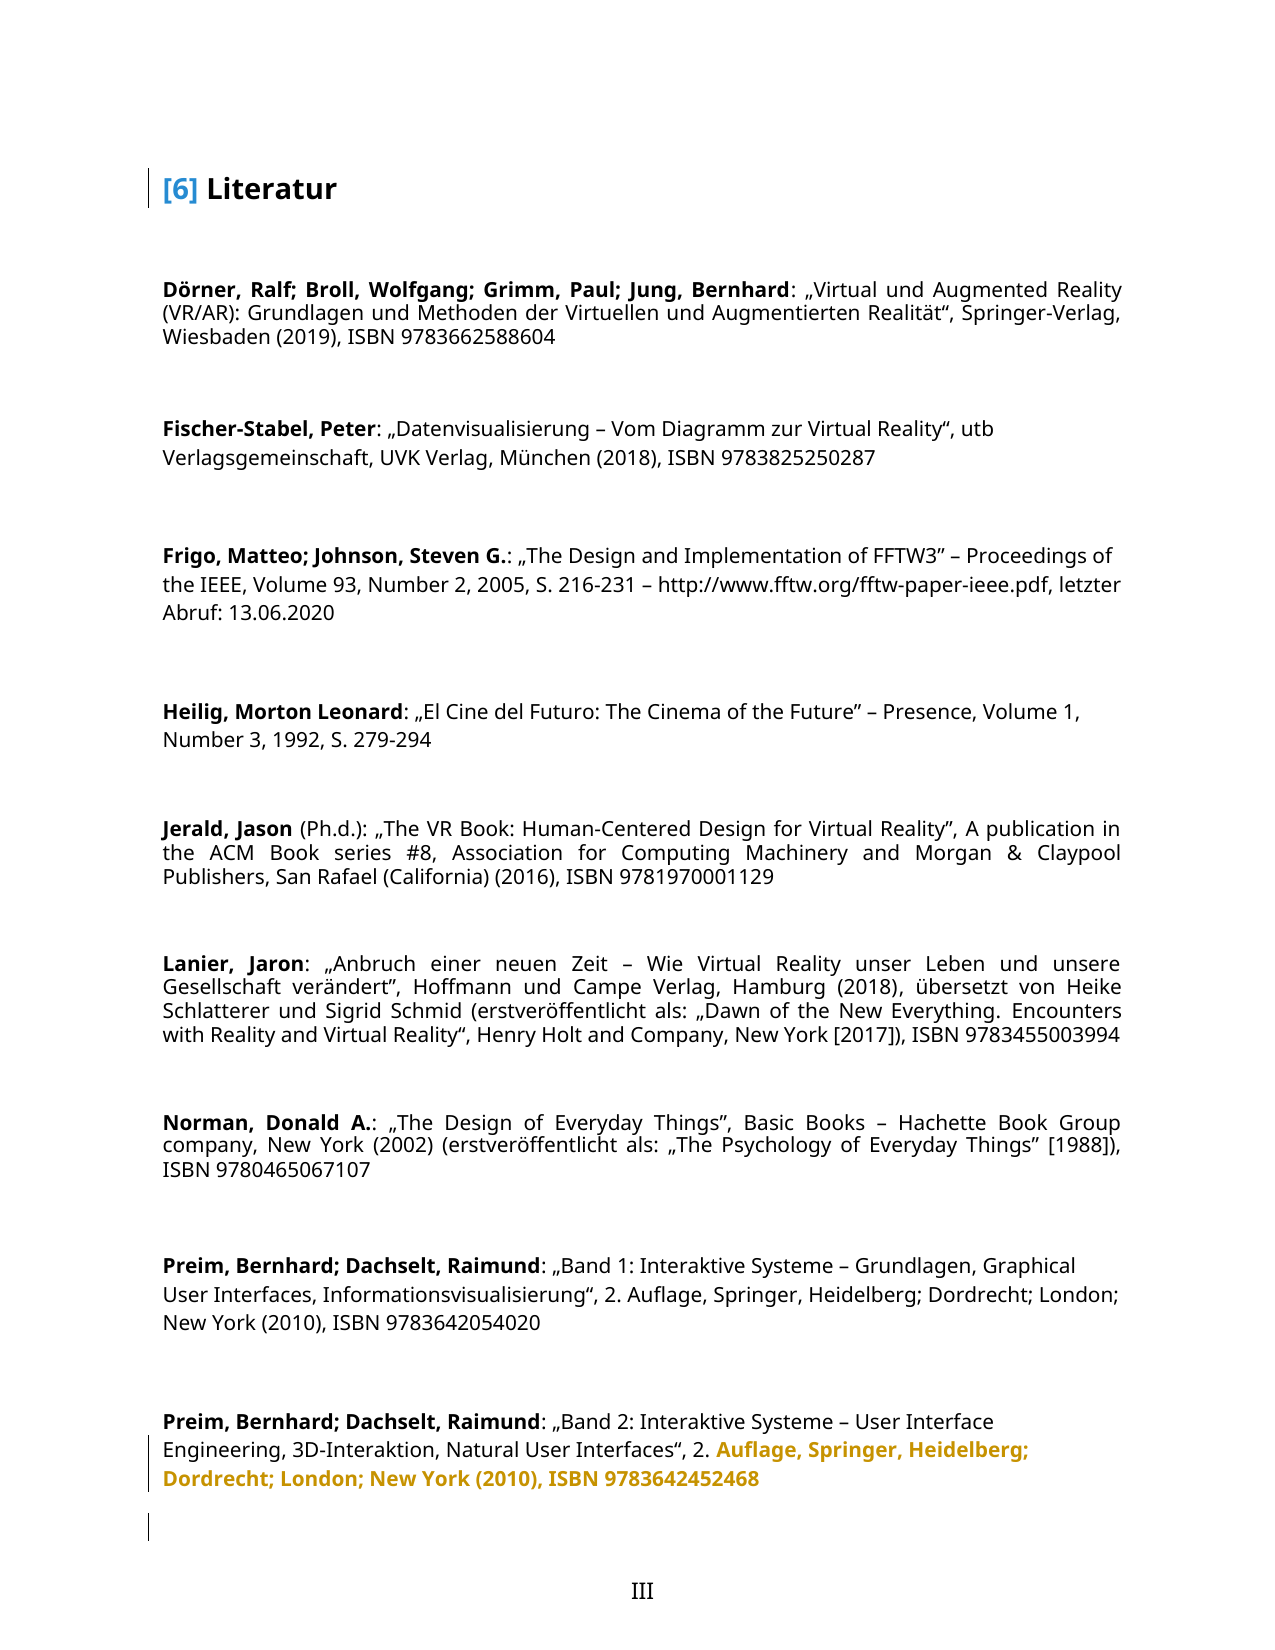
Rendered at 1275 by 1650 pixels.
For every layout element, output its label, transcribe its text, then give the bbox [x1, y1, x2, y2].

text Jerald, Jason (Ph.d.): „The VR Book: Human-Centered Design for Virtual Reality”, A publication in the ACM Book series #8, Association for Computing Machinery and Morgan & Claypool Publishers, San Rafael (California) (2016), ISBN 9781970001129 [162, 818, 1122, 890]
text Norman, Donald A.: „The Design of Everyday Things”, Basic Books – Hachette Book Group company, New York (2002) (erstveröffentlicht als: „The Psychology of Everyday Things” [1988]), ISBN 9780465067107 [162, 1111, 1122, 1183]
text Preim, Bernhard; Dachselt, Raimund: „Band 1: Interaktive Systeme – Grundlagen, Graphical User Interfaces, Informationsvisualisierung“, 2. Auflage, Springer, Heidelberg; Dordrecht; London; New York (2010), ISBN 9783642054020 [162, 1251, 1122, 1337]
text Dörner, Ralf; Broll, Wolfgang; Grimm, Paul; Jung, Bernhard: „Virtual und Augmented Reality (VR/AR): Grundlagen und Methoden der Virtuellen und Augmentierten Realität“, Springer-Verlag, Wiesbaden (2019), ISBN 9783662588604 [162, 278, 1122, 351]
text Heilig, Morton Leonard: „El Cine del Futuro: The Cinema of the Future” – Presence, Volume 1, Number 3, 1992, S. 279-294 [162, 697, 1122, 754]
text Preim, Bernhard; Dachselt, Raimund: „Band 2: Interaktive Systeme – User Interface Engineering, 3D-Interaktion, Natural User Interfaces“, 2. Auflage, Springer, Heidelberg; Dordrecht; London; New York (2010), ISBN 9783642452468 [162, 1407, 1122, 1492]
text Fischer-Stabel, Peter: „Datenvisualisierung – Vom Diagramm zur Virtual Reality“, utb Verlagsgemeinschaft, UVK Verlag, München (2018), ISBN 9783825250287 [162, 414, 1122, 471]
subtitle Literatur [162, 168, 1122, 208]
text Lanier, Jaron: „Anbruch einer neuen Zeit – Wie Virtual Reality unser Leben und unsere Gesellschaft verändert”, Hoffmann und Campe Verlag, Hamburg (2018), übersetzt von Heike Schlatterer und Sigrid Schmid (erstveröffentlicht als: „Dawn of the New Everything. Encounters with Reality and Virtual Reality“, Henry Holt and Company, New York [2017]), ISBN 9783455003994 [162, 952, 1122, 1049]
text Frigo, Matteo; Johnson, Steven G.: „The Design and Implementation of FFTW3” – Proceedings of the IEEE, Volume 93, Number 2, 2005, S. 216-231 – http://www.fftw.org/fftw-paper-ieee.pdf, letzter Abruf: 13.06.2020 [162, 542, 1122, 627]
